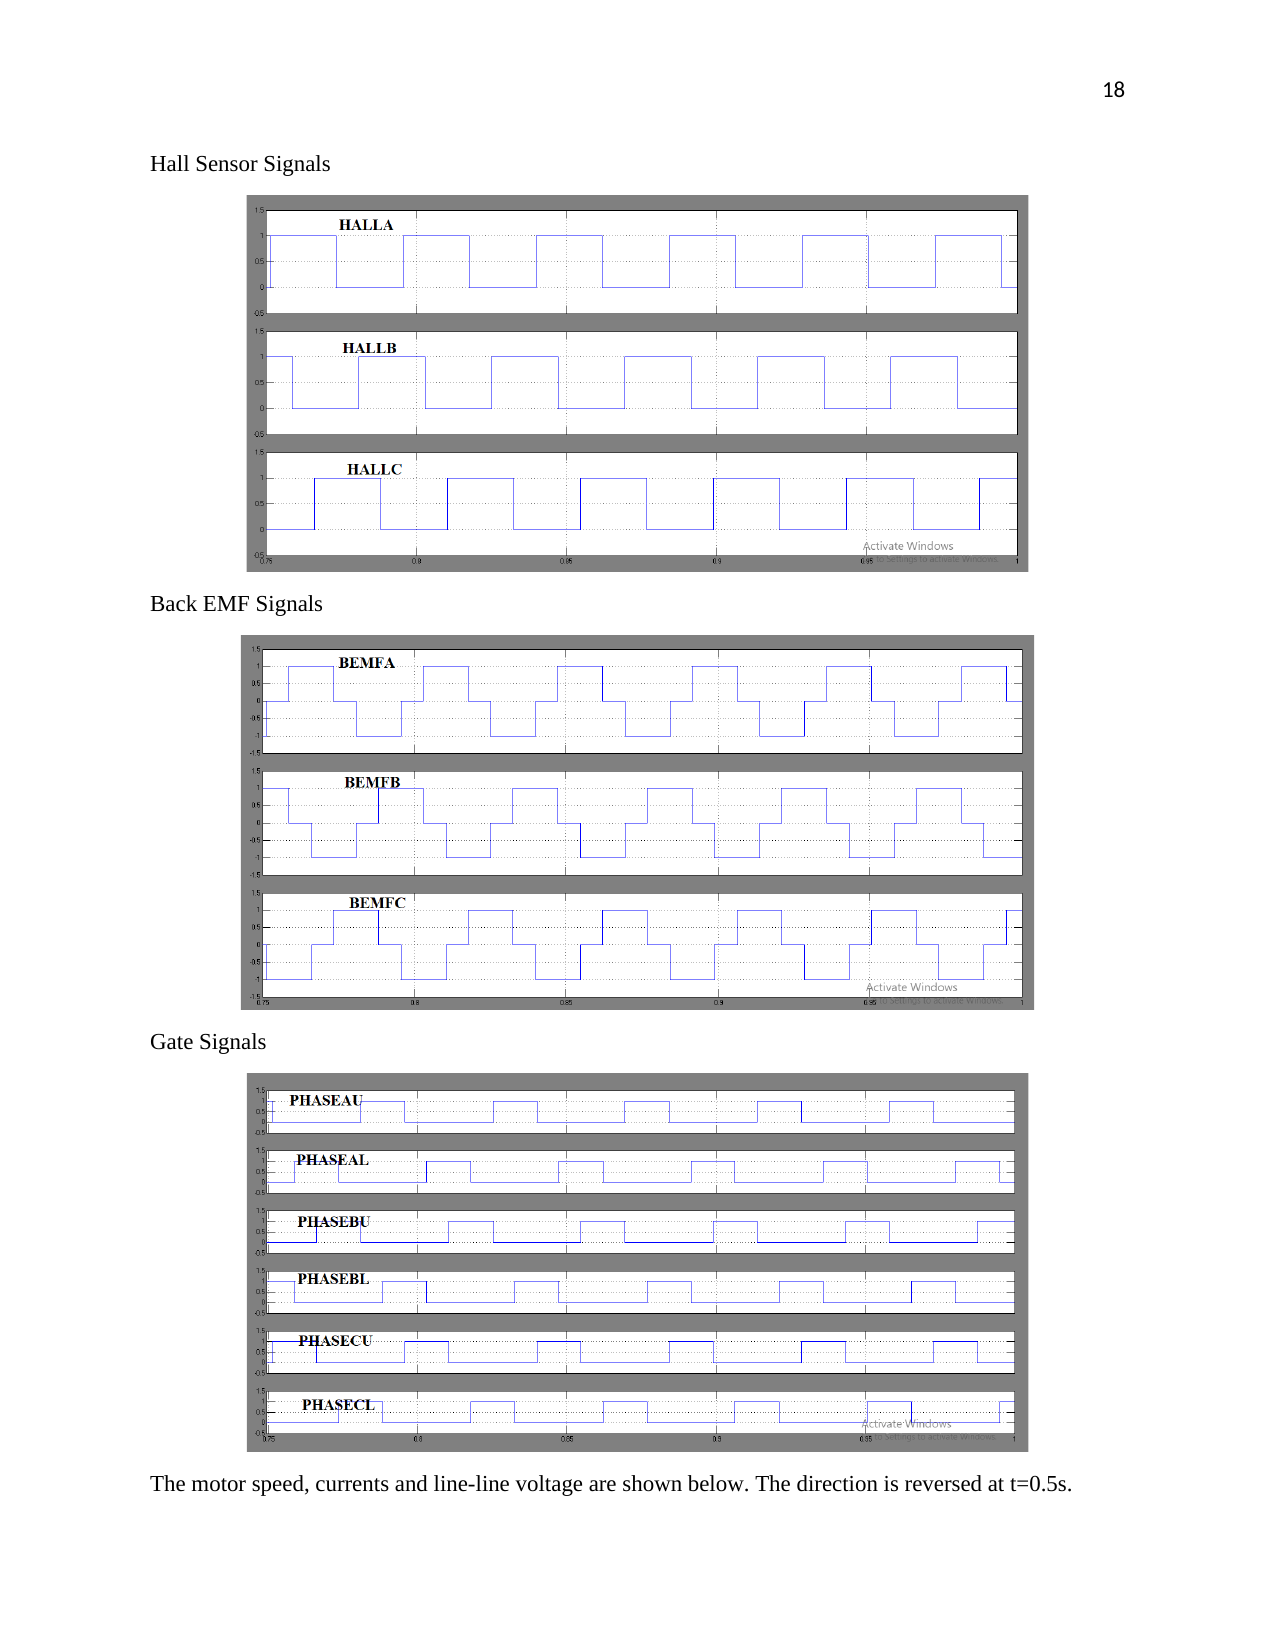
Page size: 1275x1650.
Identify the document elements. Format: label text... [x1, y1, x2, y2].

text Back EMF Signals [150, 590, 1125, 617]
picture [240, 635, 1035, 1010]
text Hall Sensor Signals [150, 150, 1125, 176]
picture [246, 195, 1029, 572]
text Gate Signals [150, 1028, 1125, 1055]
picture [246, 1073, 1029, 1452]
text The motor speed, currents and line-line voltage are shown below. The direction is reversed at t=0.5s. [150, 1470, 1125, 1497]
